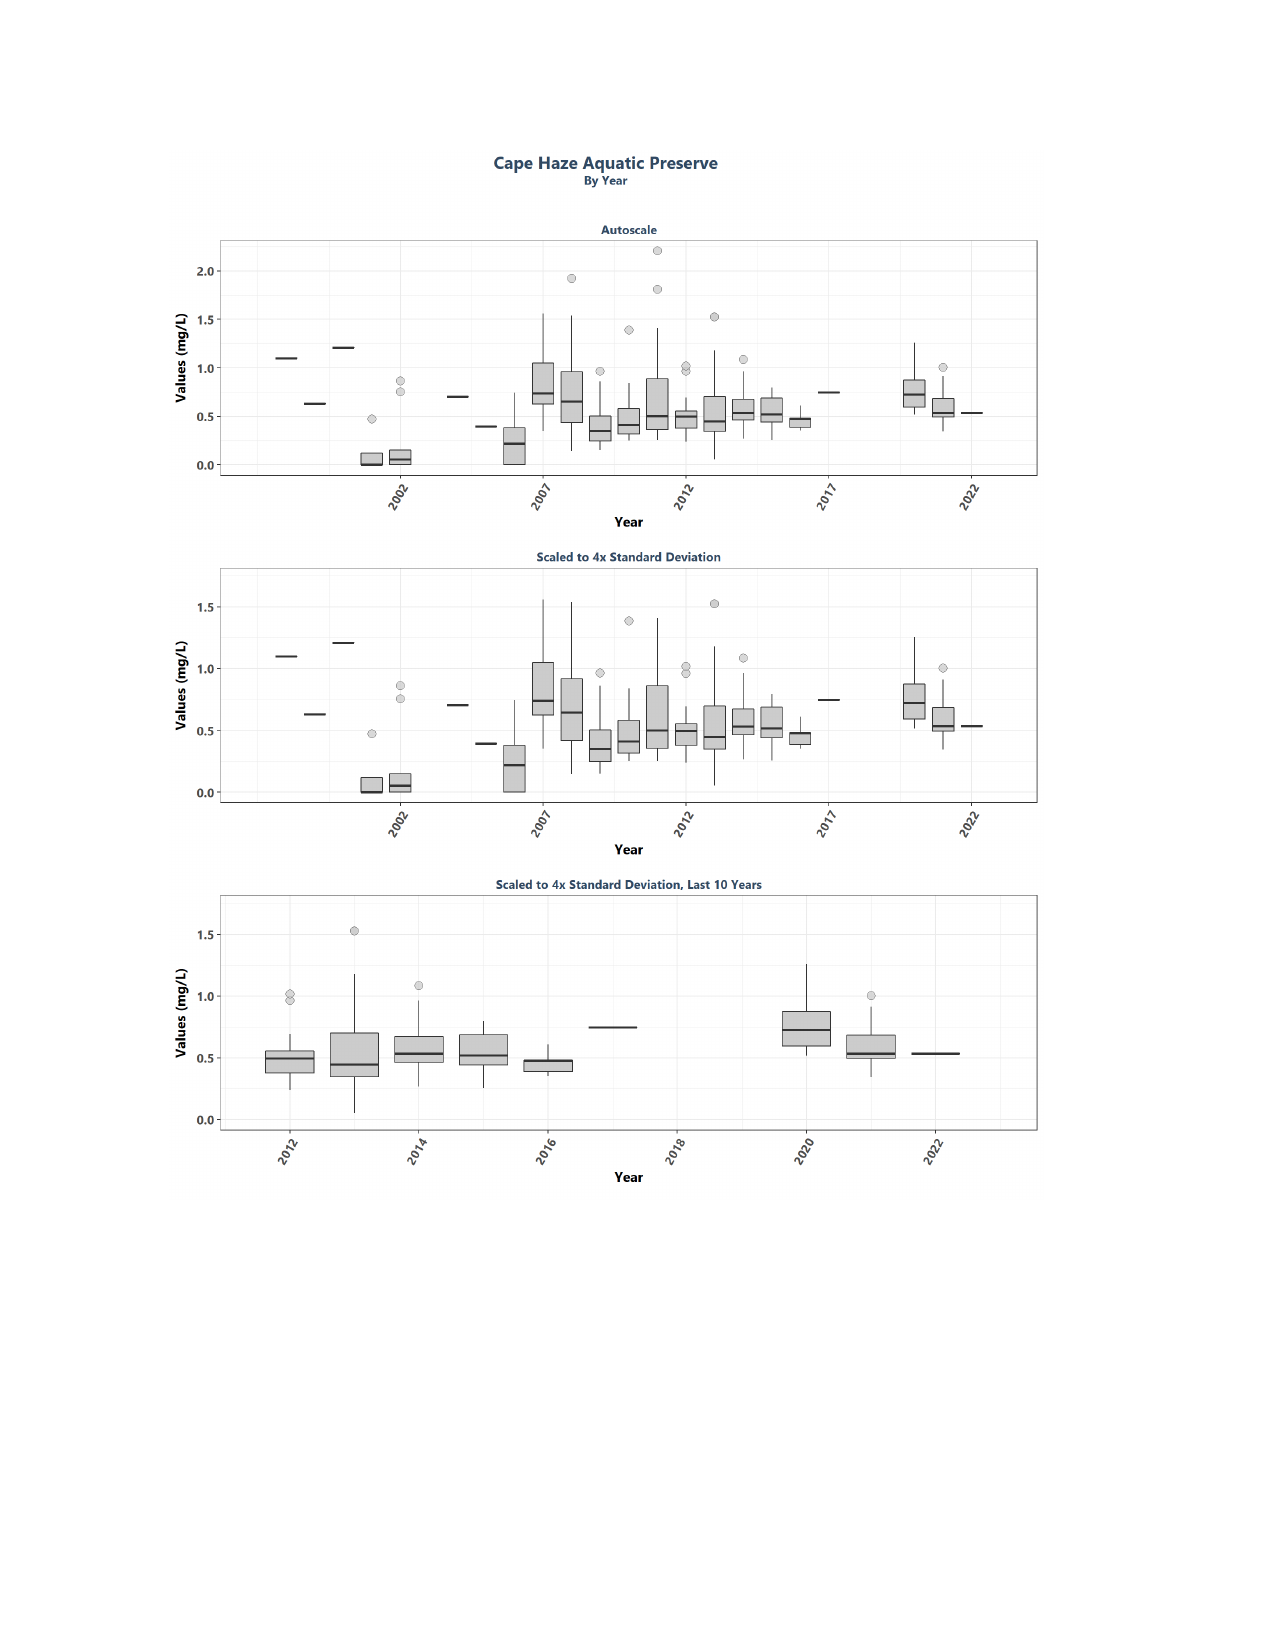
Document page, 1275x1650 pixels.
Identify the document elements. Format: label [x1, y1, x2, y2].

picture [168, 150, 1044, 1200]
